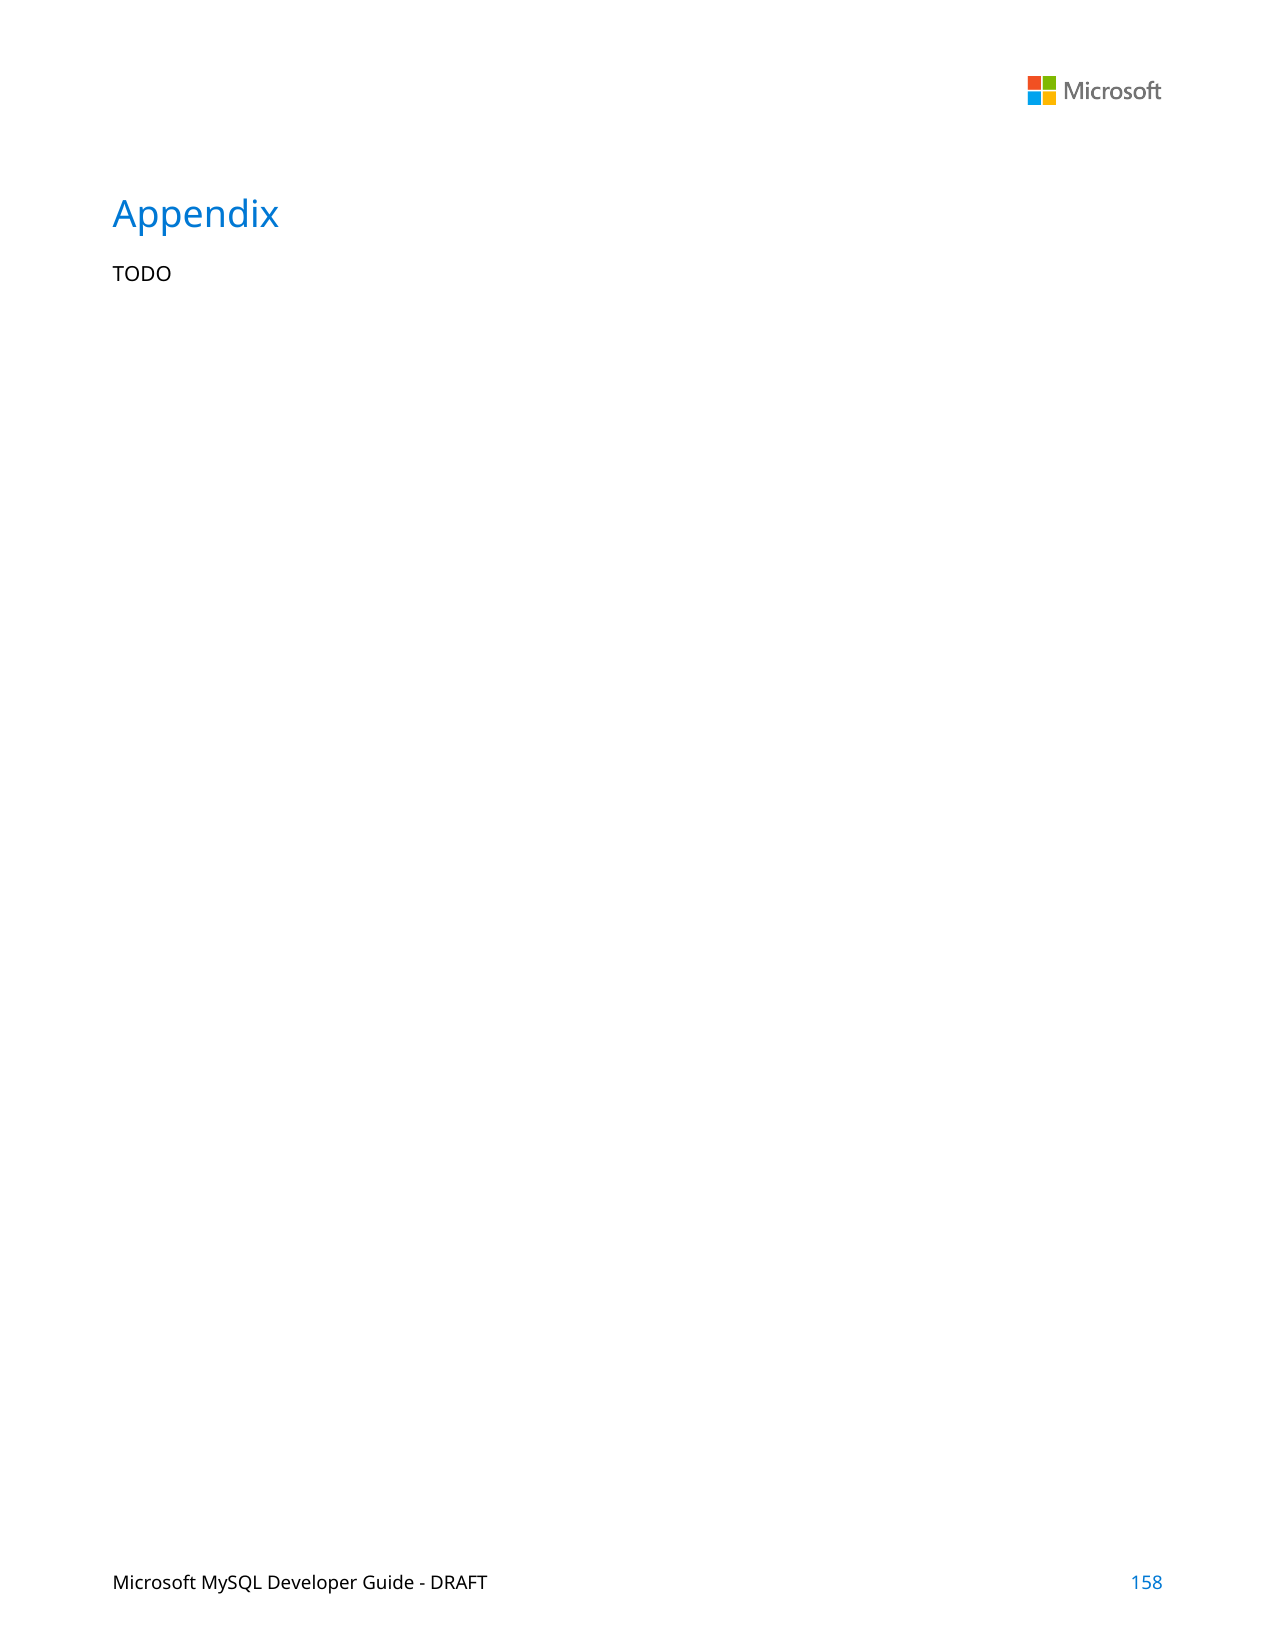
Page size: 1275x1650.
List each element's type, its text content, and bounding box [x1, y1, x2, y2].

picture [1026, 75, 1163, 107]
text TODO [112, 259, 1162, 288]
subtitle Appendix [112, 187, 1162, 238]
